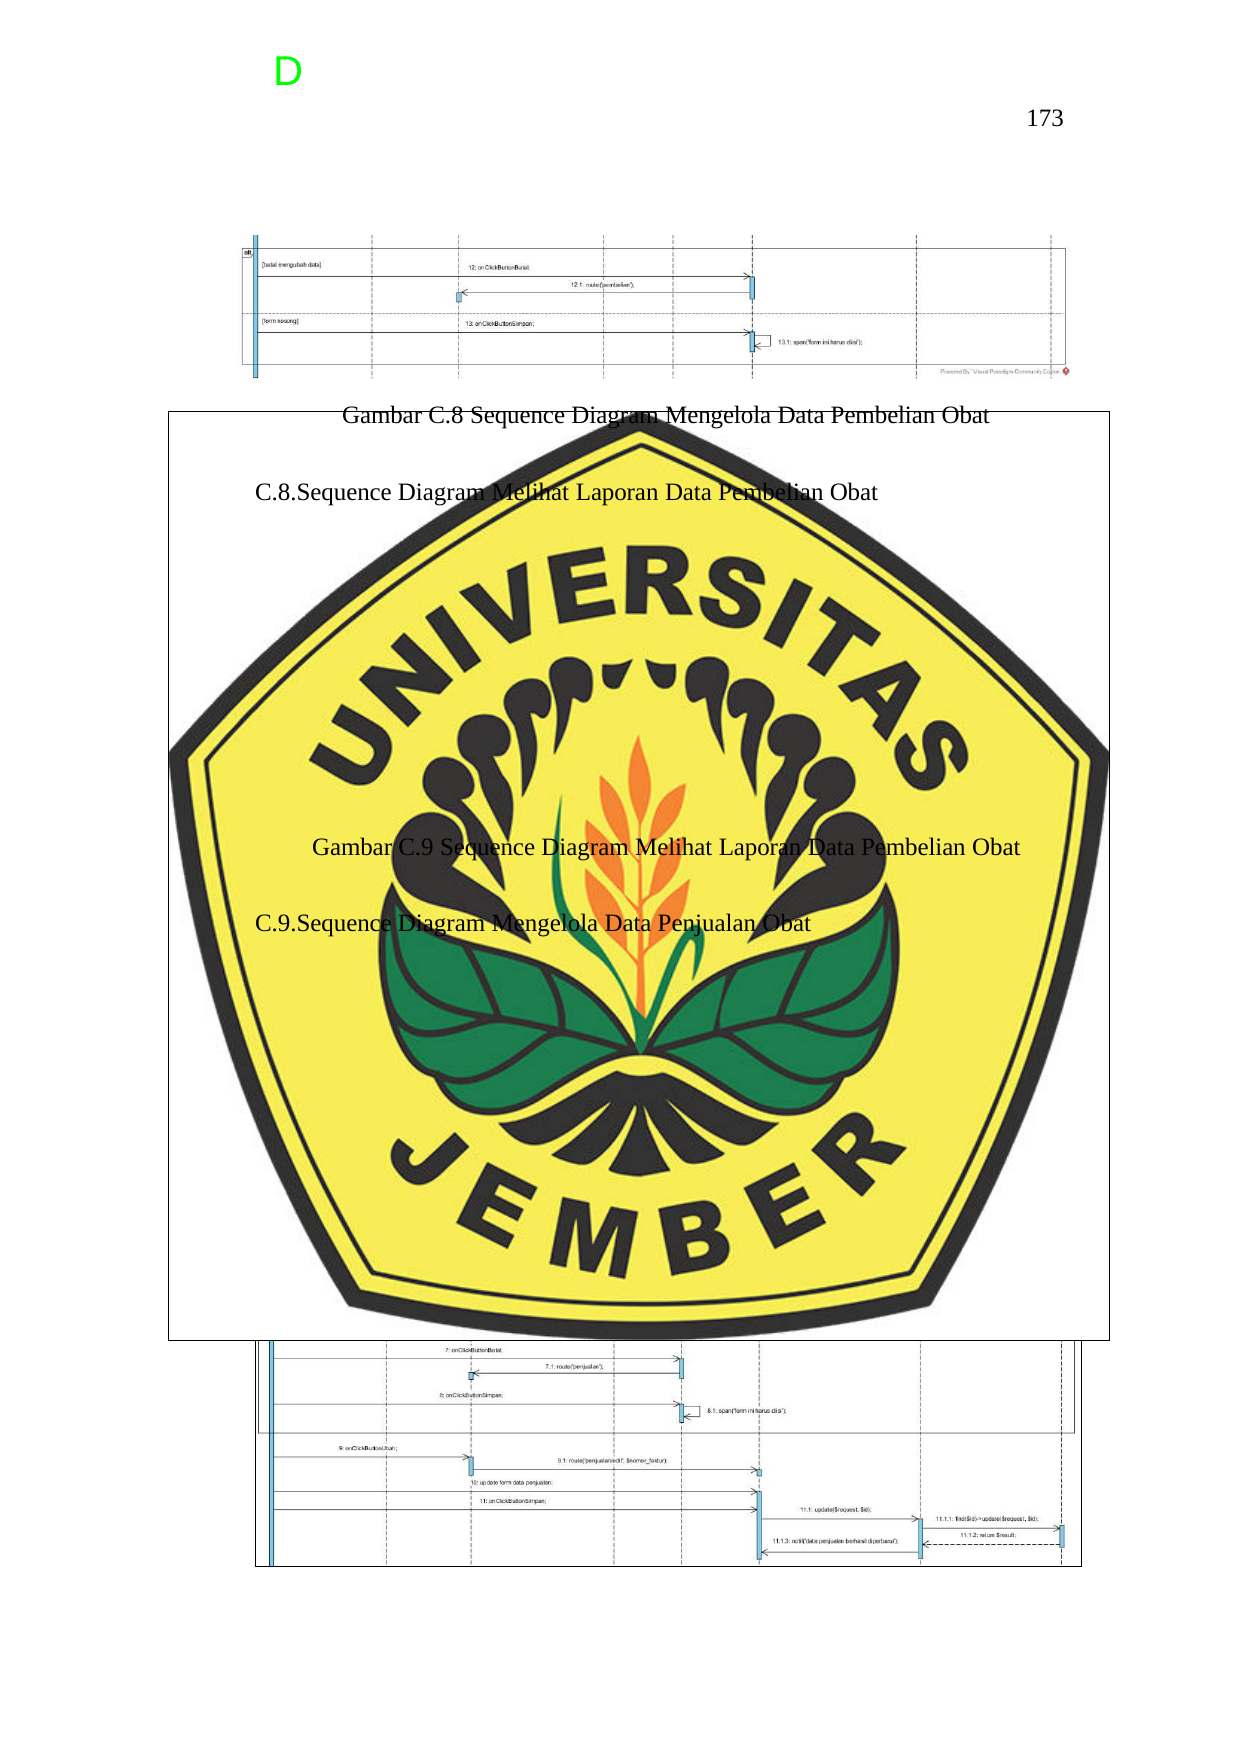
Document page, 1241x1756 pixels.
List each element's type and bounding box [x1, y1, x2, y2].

picture [782, 412, 791, 422]
picture [394, 413, 399, 422]
picture [169, 412, 1109, 1340]
picture [256, 1341, 1081, 1566]
picture [236, 235, 1072, 380]
picture [411, 412, 415, 422]
picture [497, 412, 503, 422]
picture [576, 412, 585, 422]
picture [963, 413, 968, 422]
picture [454, 415, 460, 422]
picture [945, 412, 955, 422]
picture [878, 413, 883, 422]
picture [743, 412, 749, 422]
